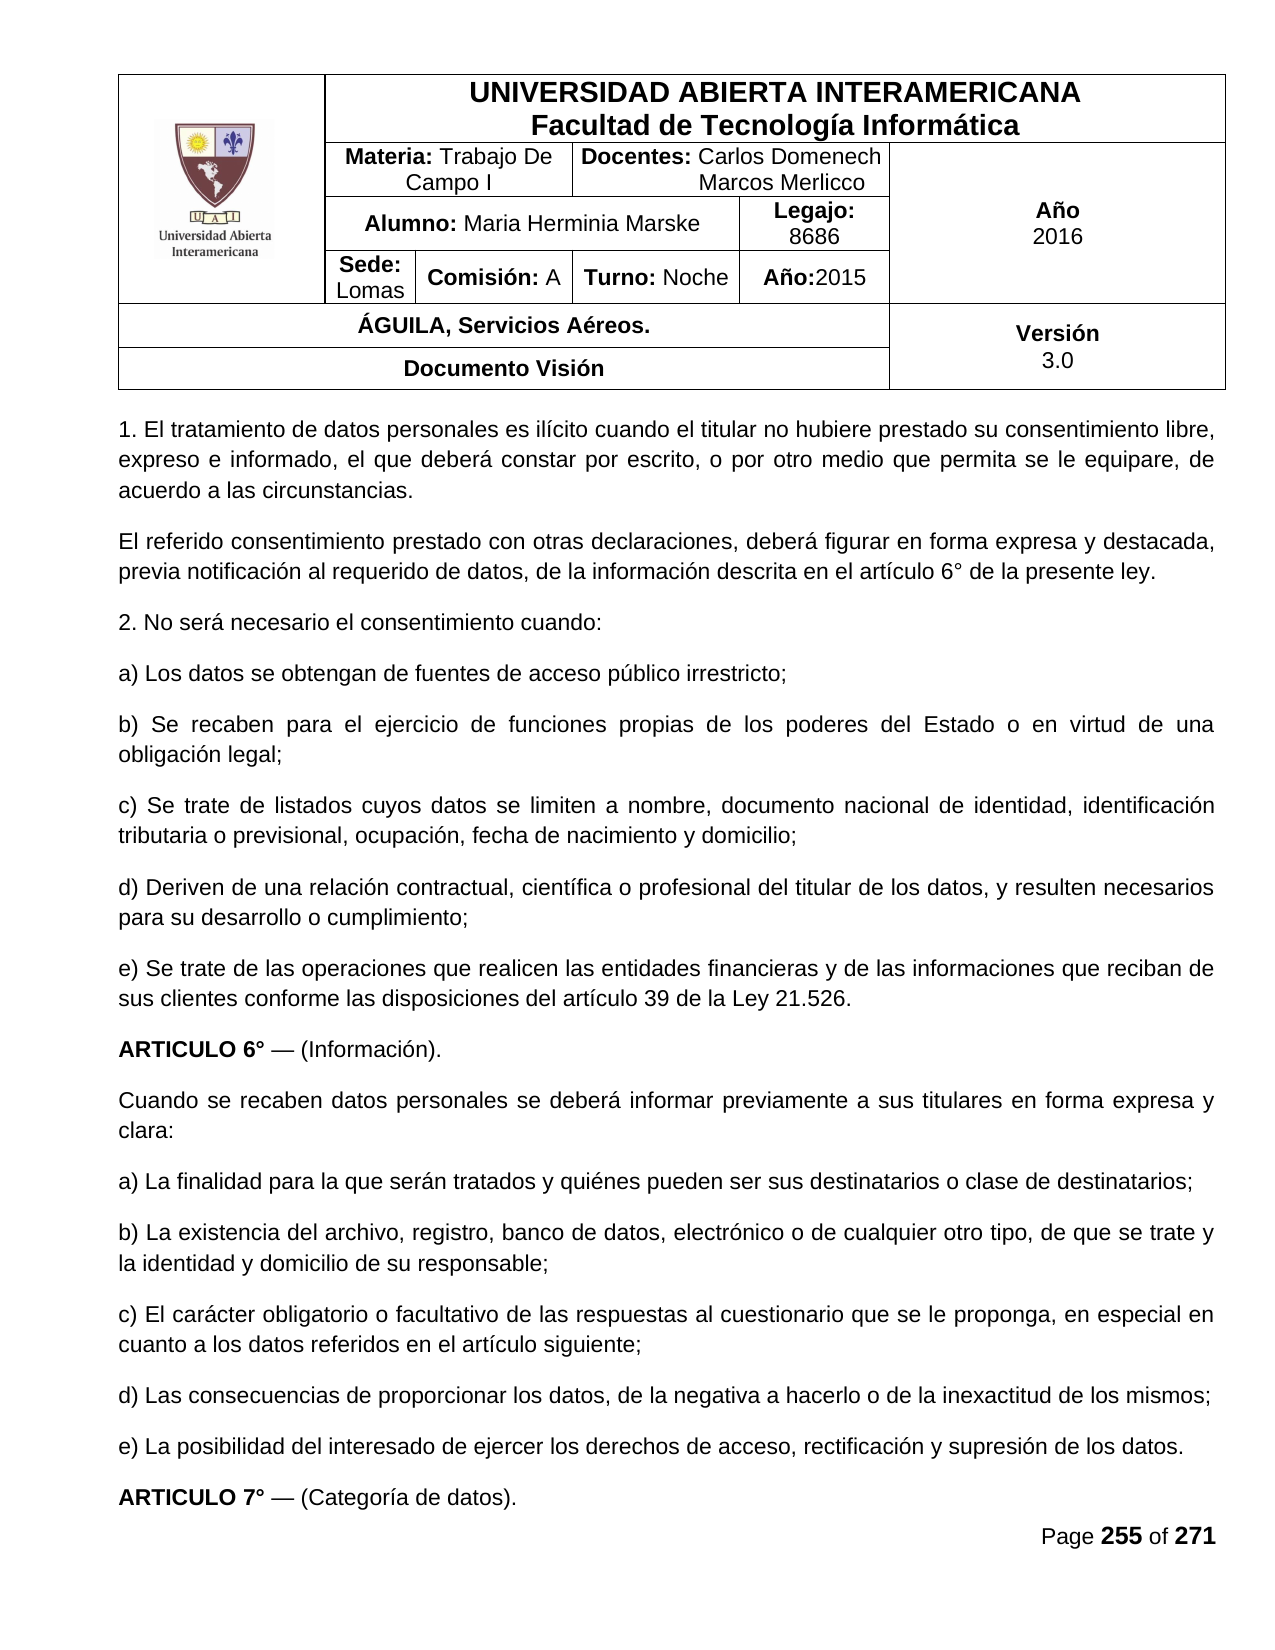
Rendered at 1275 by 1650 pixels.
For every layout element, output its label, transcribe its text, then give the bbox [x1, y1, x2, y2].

text a) Los datos se obtengan de fuentes de acceso público irrestricto; [118, 660, 1216, 686]
text d) Deriven de una relación contractual, científica o profesional del titular de los datos, y resulten necesarios para su desarrollo o cumplimiento; [118, 873, 1216, 930]
text ARTICULO 7° — (Categoría de datos). [118, 1484, 1216, 1510]
text ARTICULO 6° — (Información). [118, 1036, 1216, 1062]
text Cuando se recaben datos personales se deberá informar previamente a sus titulares en forma expresa y clara: [118, 1087, 1216, 1144]
text b) Se recaben para el ejercicio de funciones propias de los poderes del Estado o en virtud de una obligación legal; [118, 711, 1216, 768]
text 2. No será necesario el consentimiento cuando: [118, 609, 1216, 635]
text d) Las consecuencias de proporcionar los datos, de la negativa a hacerlo o de la inexactitud de los mismos; [118, 1382, 1216, 1408]
text e) La posibilidad del interesado de ejercer los derechos de acceso, rectificación y supresión de los datos. [118, 1433, 1216, 1459]
text c) El carácter obligatorio o facultativo de las respuestas al cuestionario que se le proponga, en especial en cuanto a los datos referidos en el artículo siguiente; [118, 1301, 1216, 1357]
text b) La existencia del archivo, registro, banco de datos, electrónico o de cualquier otro tipo, de que se trate y la identidad y domicilio de su responsable; [118, 1219, 1216, 1276]
text a) La finalidad para la que serán tratados y quiénes pueden ser sus destinatarios o clase de destinatarios; [118, 1168, 1216, 1195]
picture [154, 119, 275, 259]
text 1. El tratamiento de datos personales es ilícito cuando el titular no hubiere prestado su consentimiento libre, expreso e informado, el que deberá constar por escrito, o por otro medio que permita se le equipare, de acuerdo a las circunstancias. [118, 416, 1216, 503]
text c) Se trate de listados cuyos datos se limiten a nombre, documento nacional de identidad, identificación tributaria o previsional, ocupación, fecha de nacimiento y domicilio; [118, 792, 1216, 849]
text El referido consentimiento prestado con otras declaraciones, deberá figurar en forma expresa y destacada, previa notificación al requerido de datos, de la información descrita en el artículo 6° de la presente ley. [118, 528, 1216, 584]
text e) Se trate de las operaciones que realicen las entidades financieras y de las informaciones que reciban de sus clientes conforme las disposiciones del artículo 39 de la Ley 21.526. [118, 955, 1216, 1011]
